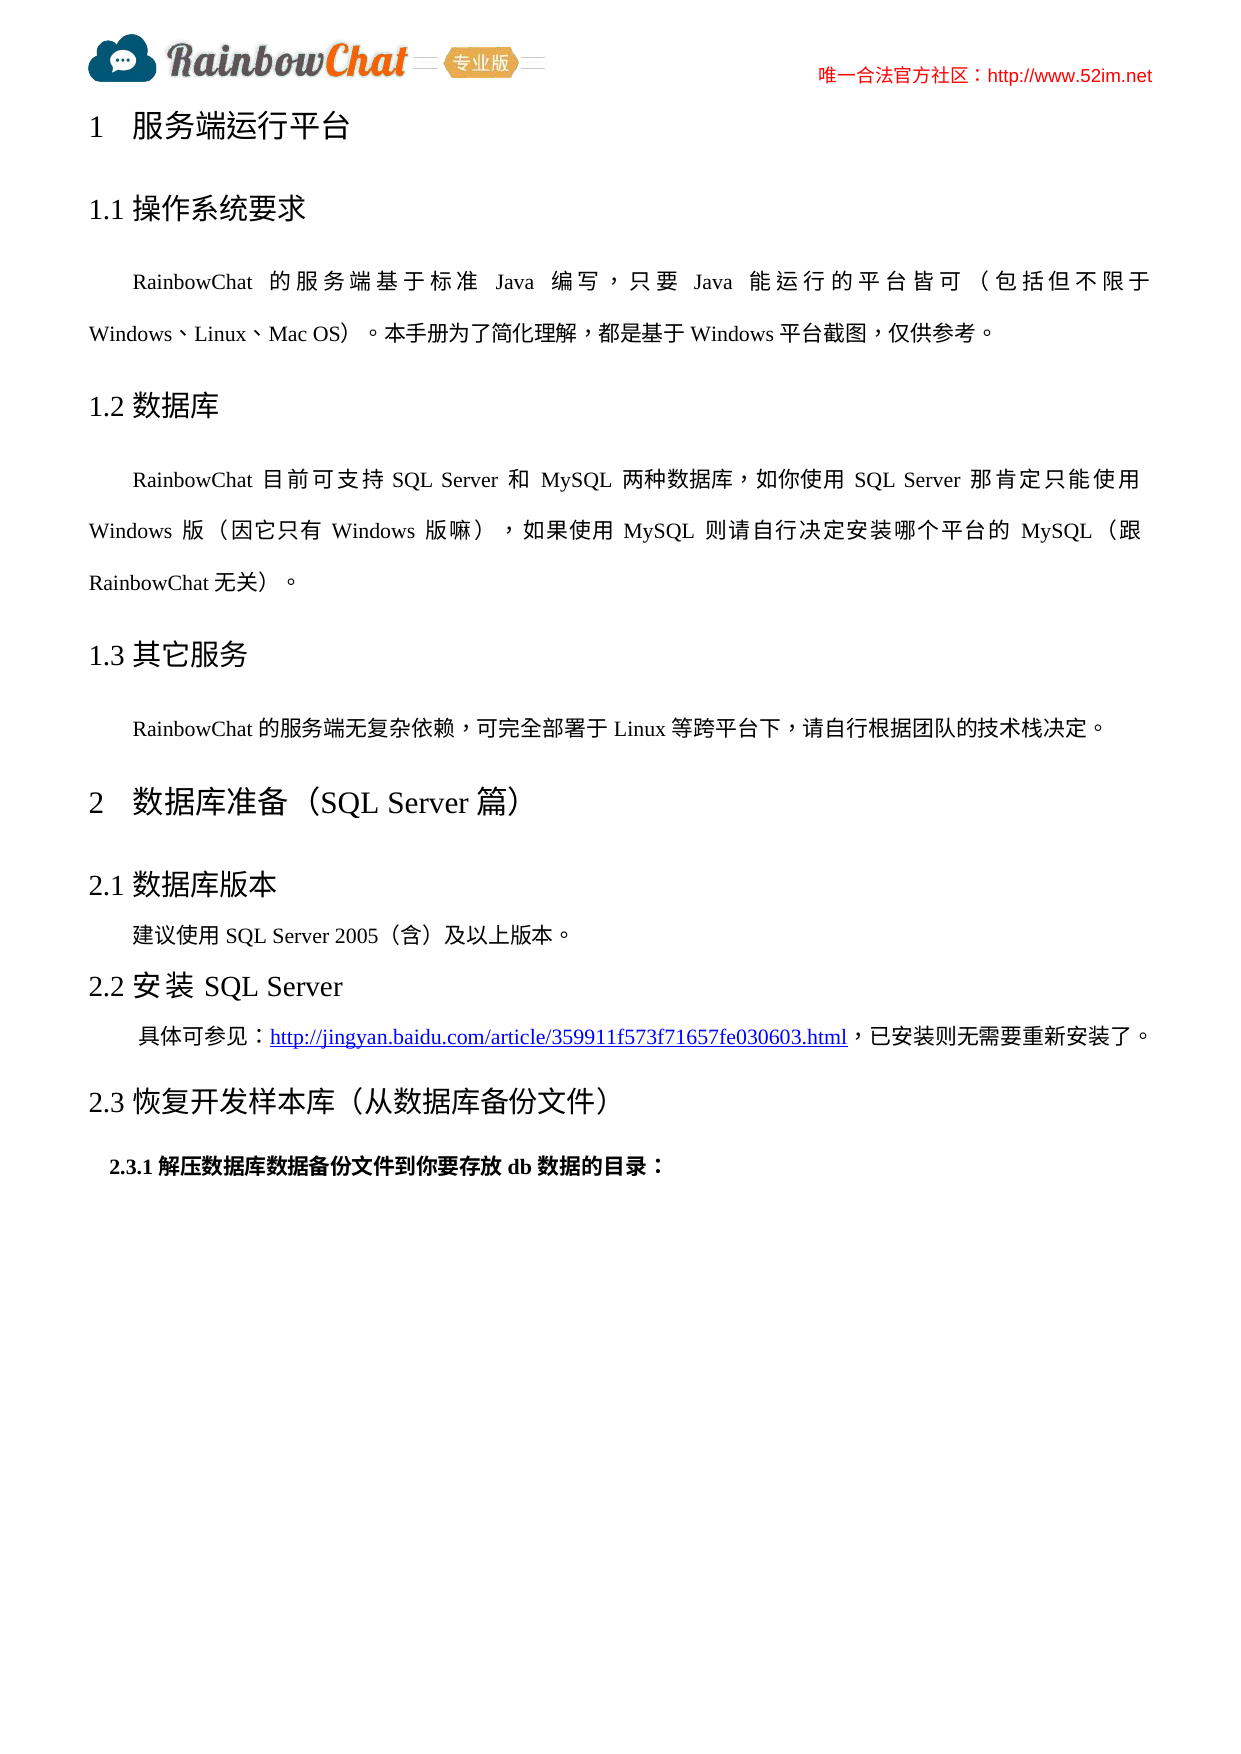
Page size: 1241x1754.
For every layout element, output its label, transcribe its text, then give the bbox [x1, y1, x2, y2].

subtitle 解压数据库数据备份文件到你要存放 db 数据的目录： [109, 1151, 1182, 1181]
text 唯一合法官方社区：http://www.52im.net [77, 63, 1152, 88]
subtitle 安装SQL Server [88, 966, 1182, 1005]
picture [111, 50, 136, 63]
subtitle 数据库 [88, 385, 1182, 425]
subtitle 操作系统要求 [88, 188, 1182, 228]
text 具体可参见：http://jingyan.baidu.com/article/359911f573f71657fe030603.html，已安装则无需要重新安装了。 [138, 1021, 1182, 1051]
subtitle 服务端运行平台 [88, 104, 1182, 147]
text RainbowChat 目前可支持SQL Server 和MySQL 两种数据库，如你使用 SQL Server 那肯定只能使用Windows 版（因它只有 Windows 版嘛），如果使用 MySQL 则请自行决定安装哪个平台的 MySQL（跟 RainbowChat 无关）。 [88, 464, 1141, 596]
subtitle 数据库准备（SQL Server 篇） [88, 780, 1182, 823]
picture [88, 34, 127, 63]
subtitle 其它服务 [88, 634, 1182, 674]
text RainbowChat 的服务端基于标准 Java 编写，只要 Java 能运行的平台皆可（包括但不限于 Windows、Linux、Mac OS）。本手册为了简化理解，都是基于 Windows 平台截图，仅供参考。 [88, 266, 1151, 347]
subtitle 恢复开发样本库（从数据库备份文件） [88, 1081, 1182, 1121]
text 建议使用 SQL Server 2005（含）及以上版本。 [132, 919, 1182, 949]
picture [413, 47, 545, 63]
subtitle 数据库版本 [88, 864, 1182, 904]
text RainbowChat 的服务端无复杂依赖，可完全部署于 Linux 等跨平台下，请自行根据团队的技术栈决定。 [132, 712, 1182, 742]
picture [136, 34, 409, 63]
